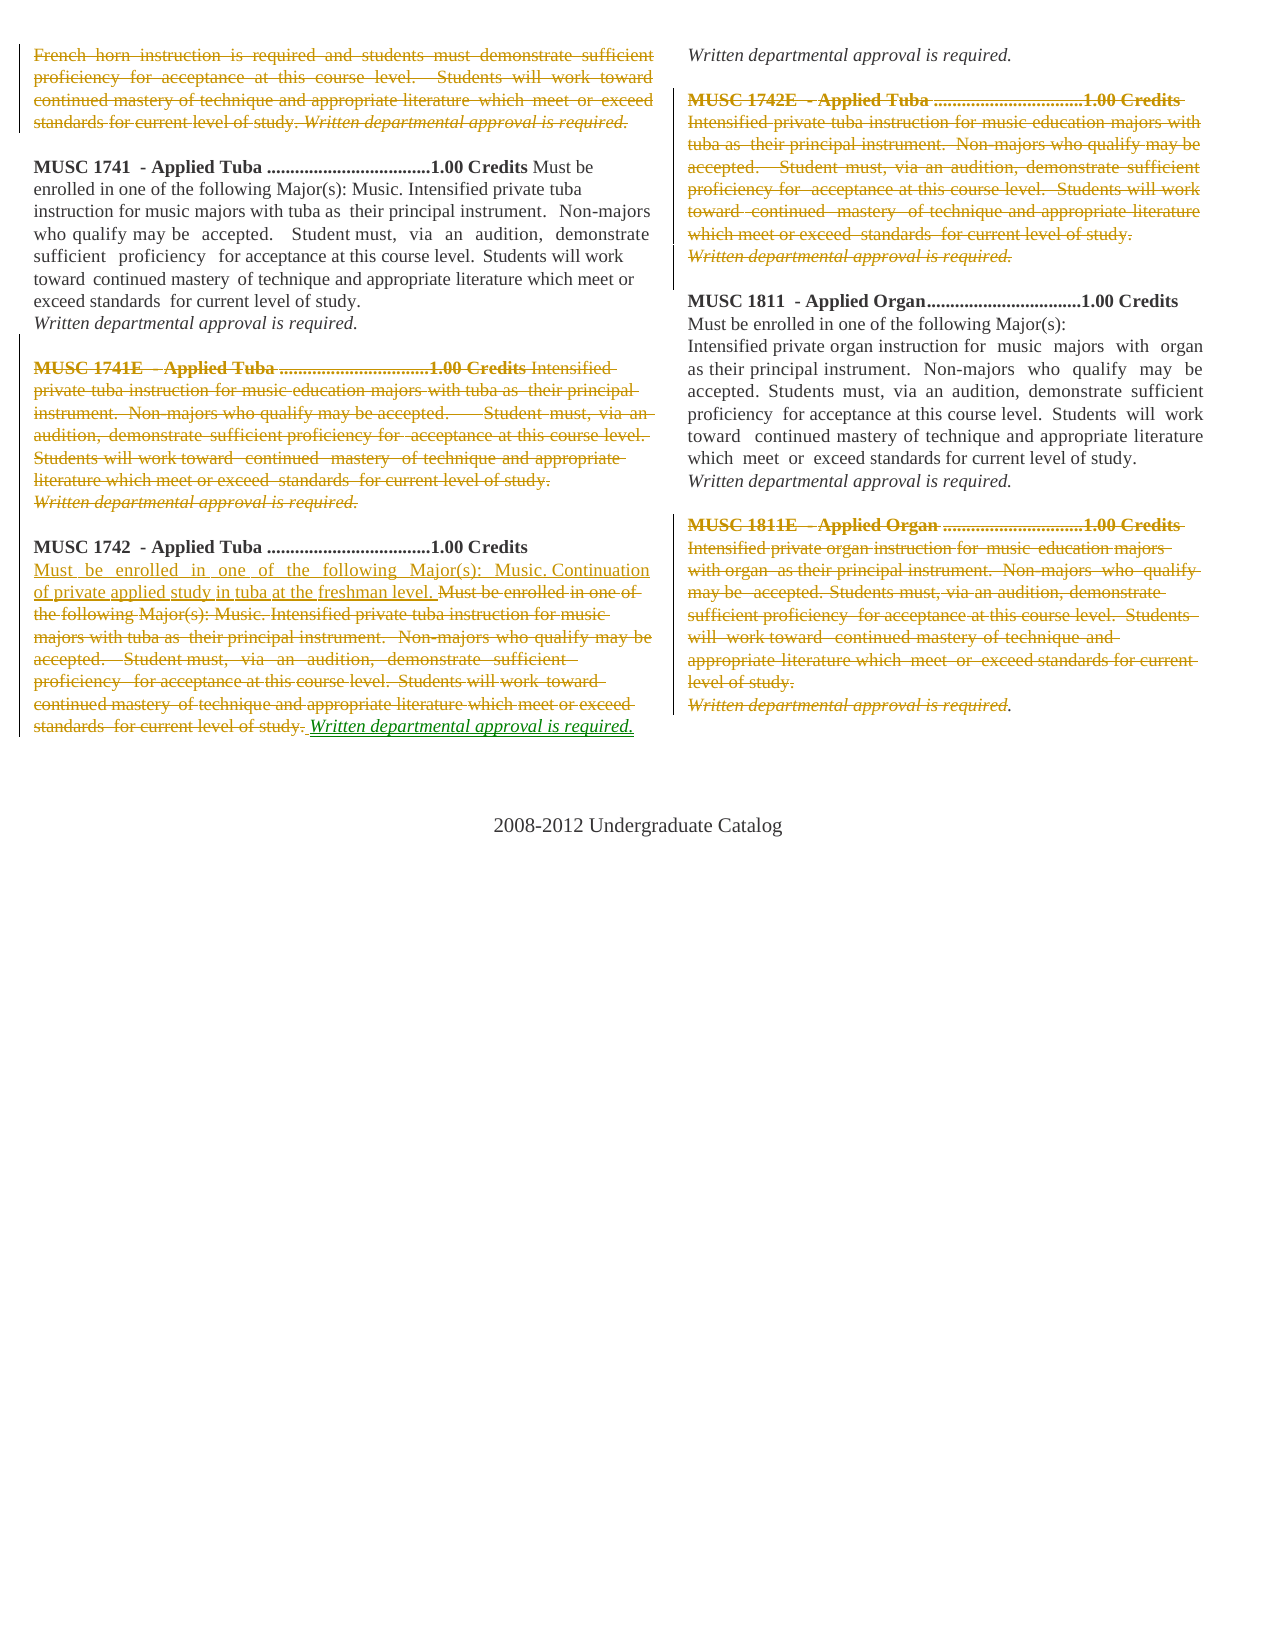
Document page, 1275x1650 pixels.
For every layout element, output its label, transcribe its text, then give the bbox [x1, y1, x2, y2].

text 2008-2012 Undergraduate Catalog [493, 813, 1212, 837]
text MUSC 1741 - Applied Tuba ...................................1.00 Credits Must be enrolled in one of the following Major(s): Music. Intensified private tuba instruction for music majors with tuba as their principal instrument. Non-majors who qualify may be accepted. Student must, via an audition, demonstrate sufficient proficiency for acceptance at this course level. Students will work toward continued mastery of technique and appropriate literature which meet or exceed standards for current level of study. [33, 156, 653, 311]
text MUSC 1742 - Applied Tuba ...................................1.00 Credits [33, 536, 653, 558]
text Written departmental approval is required. [33, 312, 662, 334]
text MUSC 1811 - Applied Organ.................................1.00 Credits [687, 290, 1212, 311]
text Must be enrolled in one of the following Major(s): [687, 313, 1212, 334]
text Written departmental approval is required. [687, 469, 1212, 491]
text Written departmental approval is required. [687, 44, 1212, 65]
text . [687, 693, 1212, 715]
text Intensified private organ instruction for music majors with organ as their principal instrument. Non-majors who qualify may be accepted. Students must, via an audition, demonstrate sufficient proficiency for acceptance at this course level. Students will work toward continued mastery of technique and appropriate literature which meet or exceed standards for current level of study. [687, 335, 1203, 469]
